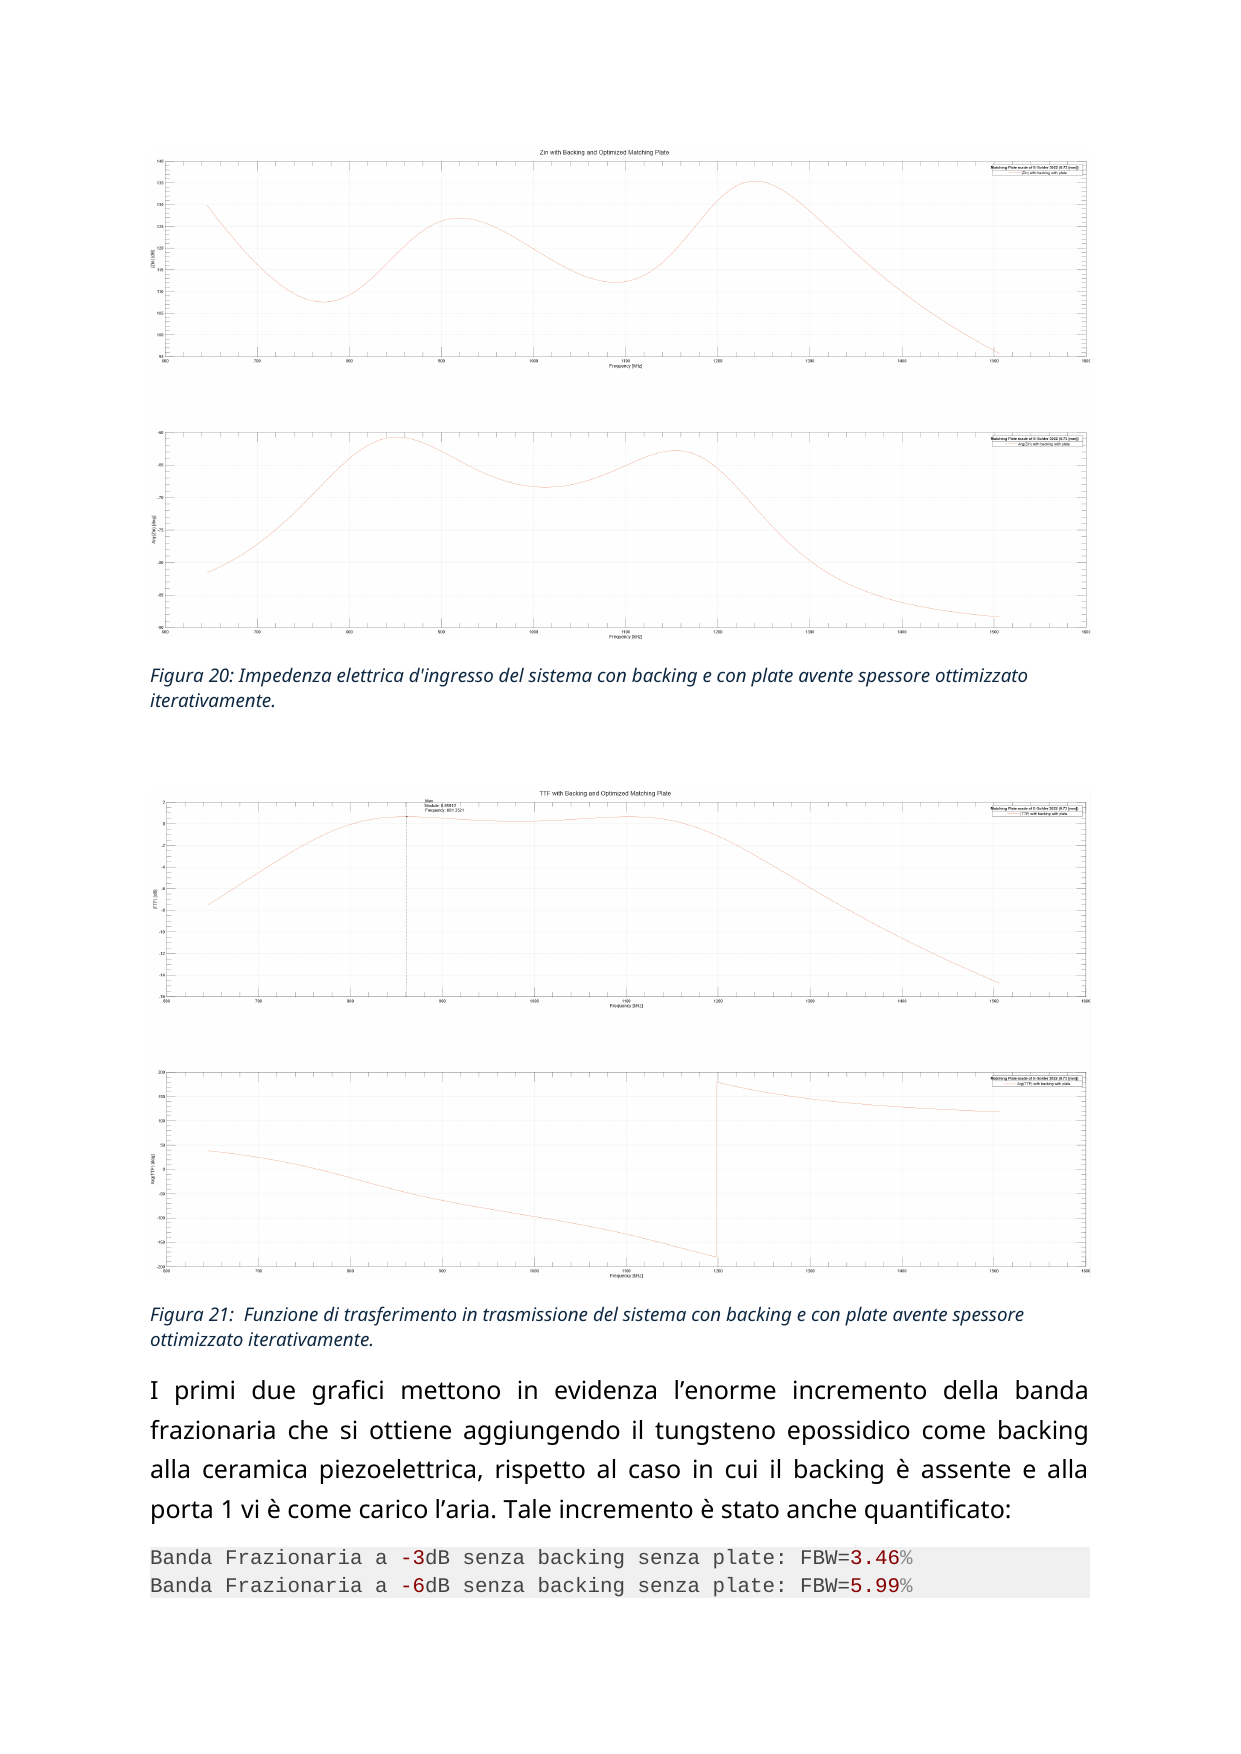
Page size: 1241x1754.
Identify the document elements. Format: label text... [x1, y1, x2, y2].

picture [150, 790, 1091, 1279]
text I primi due grafici mettono in evidenza l’enorme incremento della banda frazionaria che si ottiene aggiungendo il tungsteno epossidico come backing alla ceramica piezoelettrica, rispetto al caso in cui il backing è assente e alla porta 1 vi è come carico l’aria. Tale incremento è stato anche quantificato: [150, 1373, 1090, 1525]
picture [150, 150, 1091, 640]
text Figura 20: Impedenza elettrica d'ingresso del sistema con backing e con plate avente spessore ottimizzato iterativamente. [150, 662, 1090, 713]
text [150, 1547, 1090, 1598]
text Figura 21: Funzione di trasferimento in trasmissione del sistema con backing e con plate avente spessore ottimizzato iterativamente. [150, 1301, 1090, 1352]
